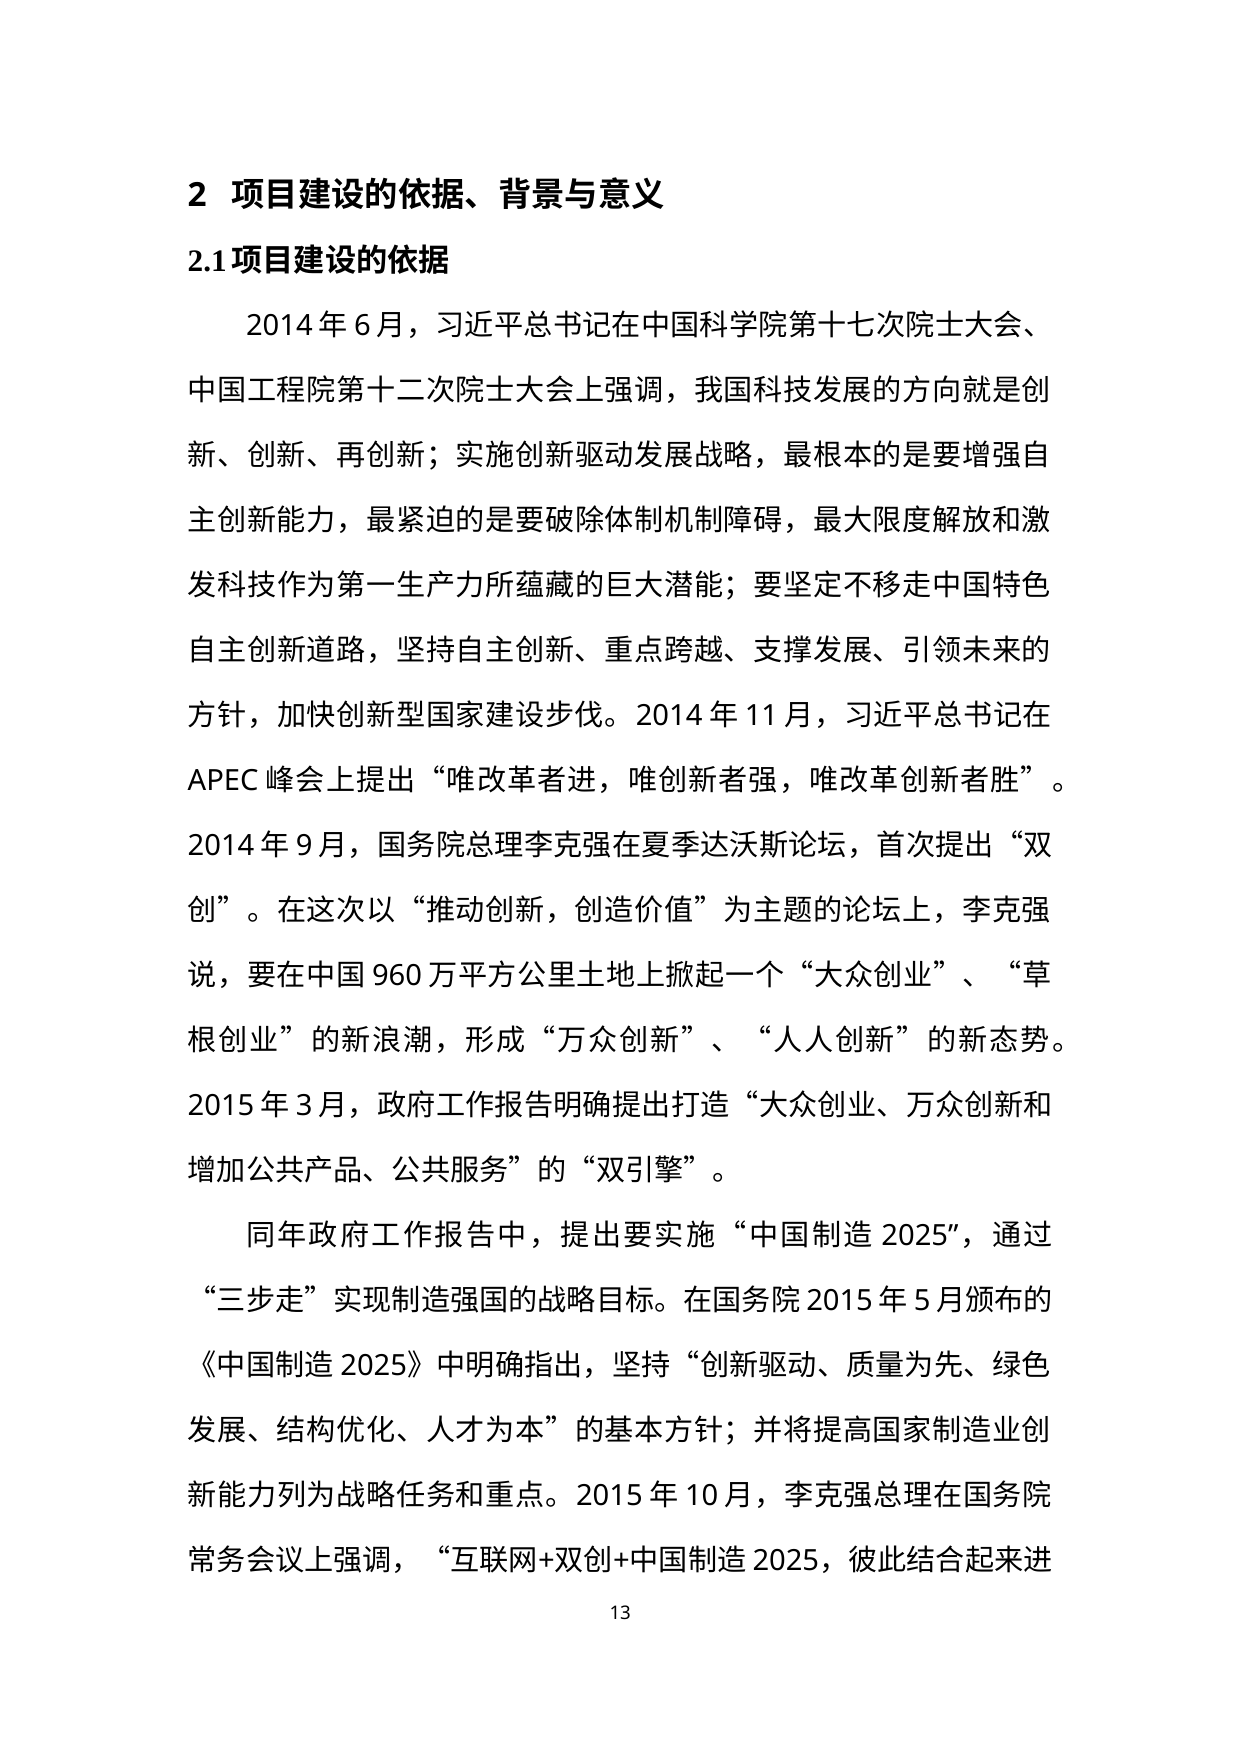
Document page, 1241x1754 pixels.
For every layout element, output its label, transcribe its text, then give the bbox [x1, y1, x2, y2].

subtitle 2 项目建设的依据、背景与意义 [187, 160, 1053, 225]
text 2014年6月，习近平总书记在中国科学院第十七次院士大会、中国工程院第十二次院士大会上强调，我国科技发展的方向就是创新、创新、再创新；实施创新驱动发展战略，最根本的是要增强自主创新能力，最紧迫的是要破除体制机制障碍，最大限度解放和激发科技作为第一生产力所蕴藏的巨大潜能；要坚定不移走中国特色自主创新道路，坚持自主创新、重点跨越、支撑发展、引领未来的方针，加快创新型国家建设步伐。2014年11月，习近平总书记在APEC峰会上提出“唯改革者进，唯创新者强，唯改革创新者胜”。2014年9月，国务院总理李克强在夏季达沃斯论坛，首次提出“双创”。在这次以“推动创新，创造价值”为主题的论坛上，李克强说，要在中国960万平方公里土地上掀起一个“大众创业”、“草根创业”的新浪潮，形成“万众创新”、“人人创新”的新态势。2015年3月，政府工作报告明确提出打造“大众创业、万众创新和增加公共产品、公共服务”的“双引擎”。 [187, 290, 1053, 1200]
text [187, 1200, 1053, 1590]
subtitle 2.1 项目建设的依据 [187, 225, 1053, 290]
